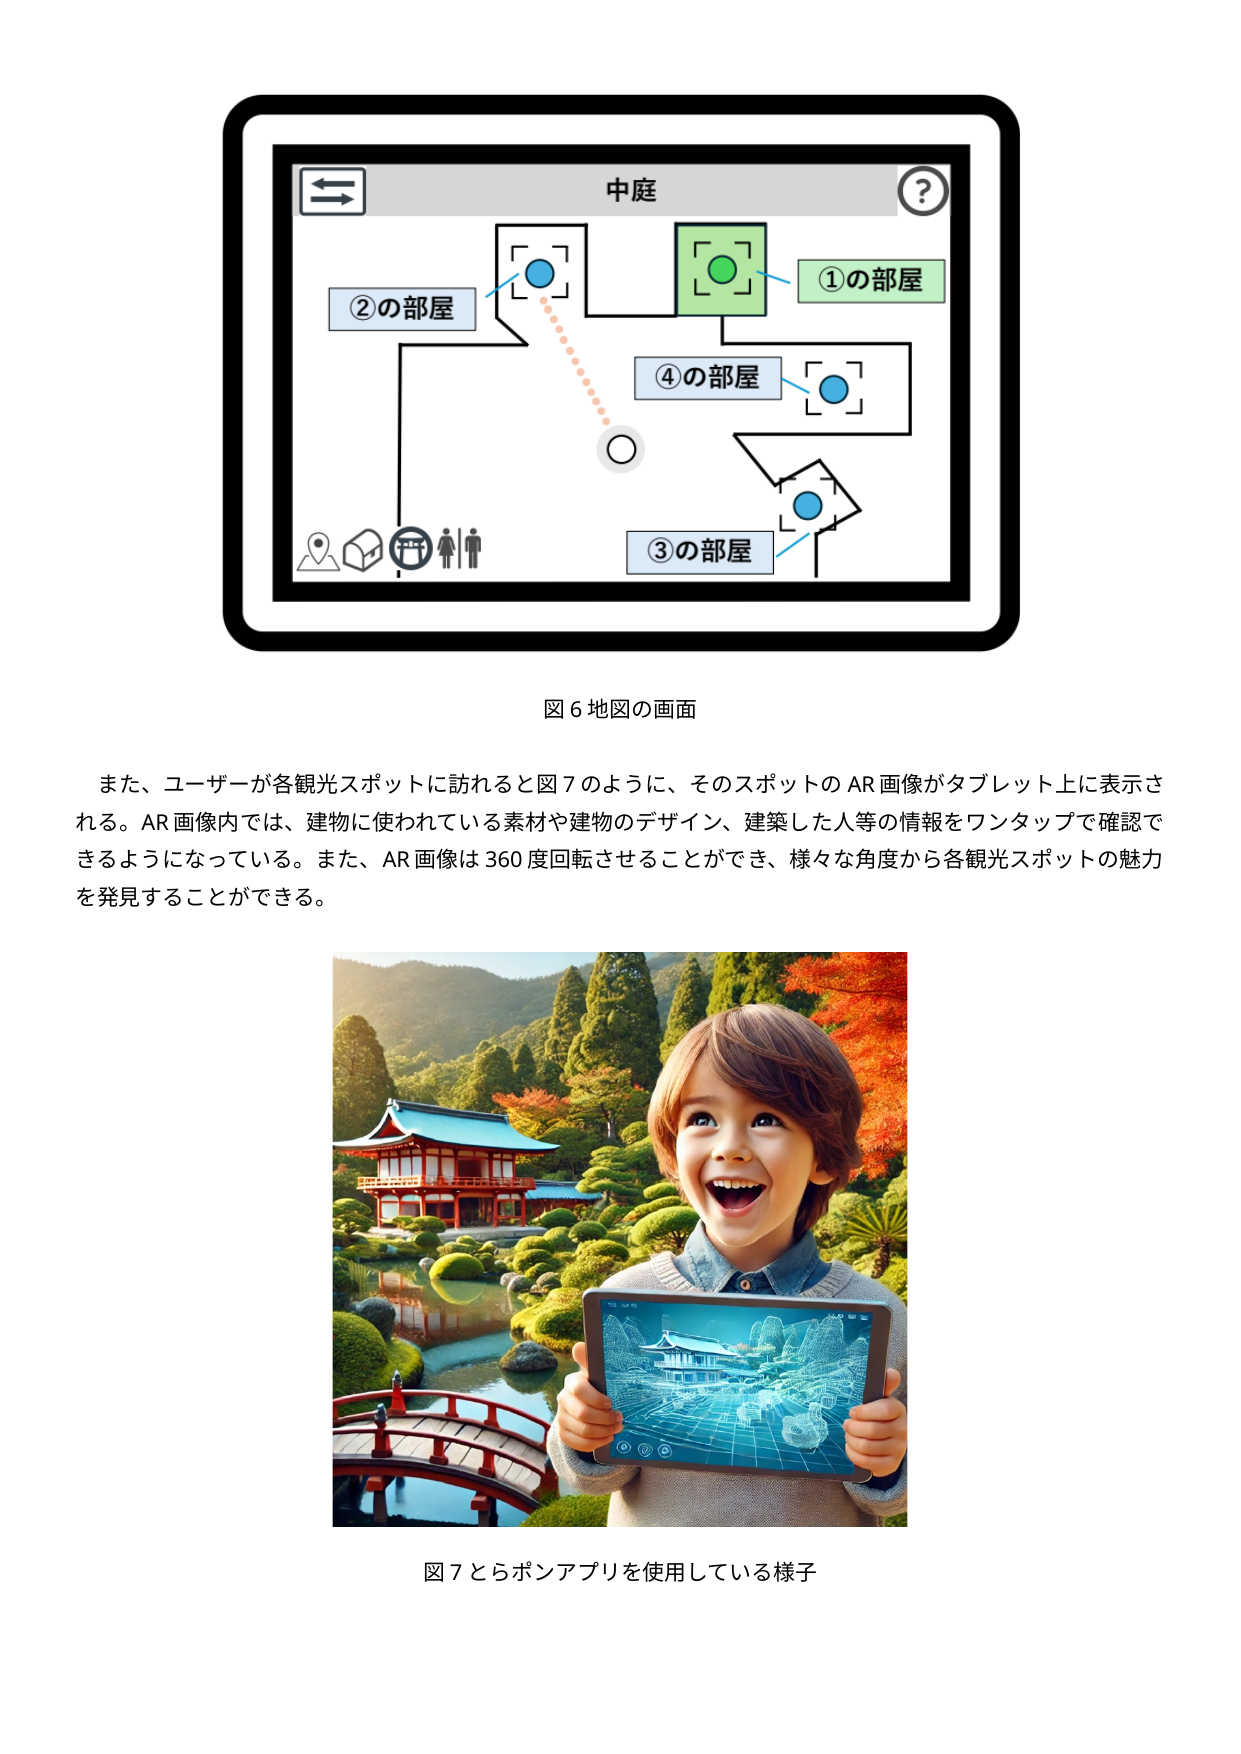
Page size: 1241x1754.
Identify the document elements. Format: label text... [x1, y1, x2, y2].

text また、ユーザーが各観光スポットに訪れると図7のように、そのスポットのAR画像がタブレット上に表示される。AR画像内では、建物に使われている素材や建物のデザイン、建築した人等の情報をワンタップで確認できるようになっている。また、AR画像は360度回転させることができ、様々な角度から各観光スポットの魅力を発見することができる。 [75, 764, 1165, 914]
picture [332, 952, 908, 1527]
text 図7 とらポンアプリを使用している様子 [75, 1552, 1165, 1589]
text 図6 地図の画面 [75, 689, 1165, 727]
